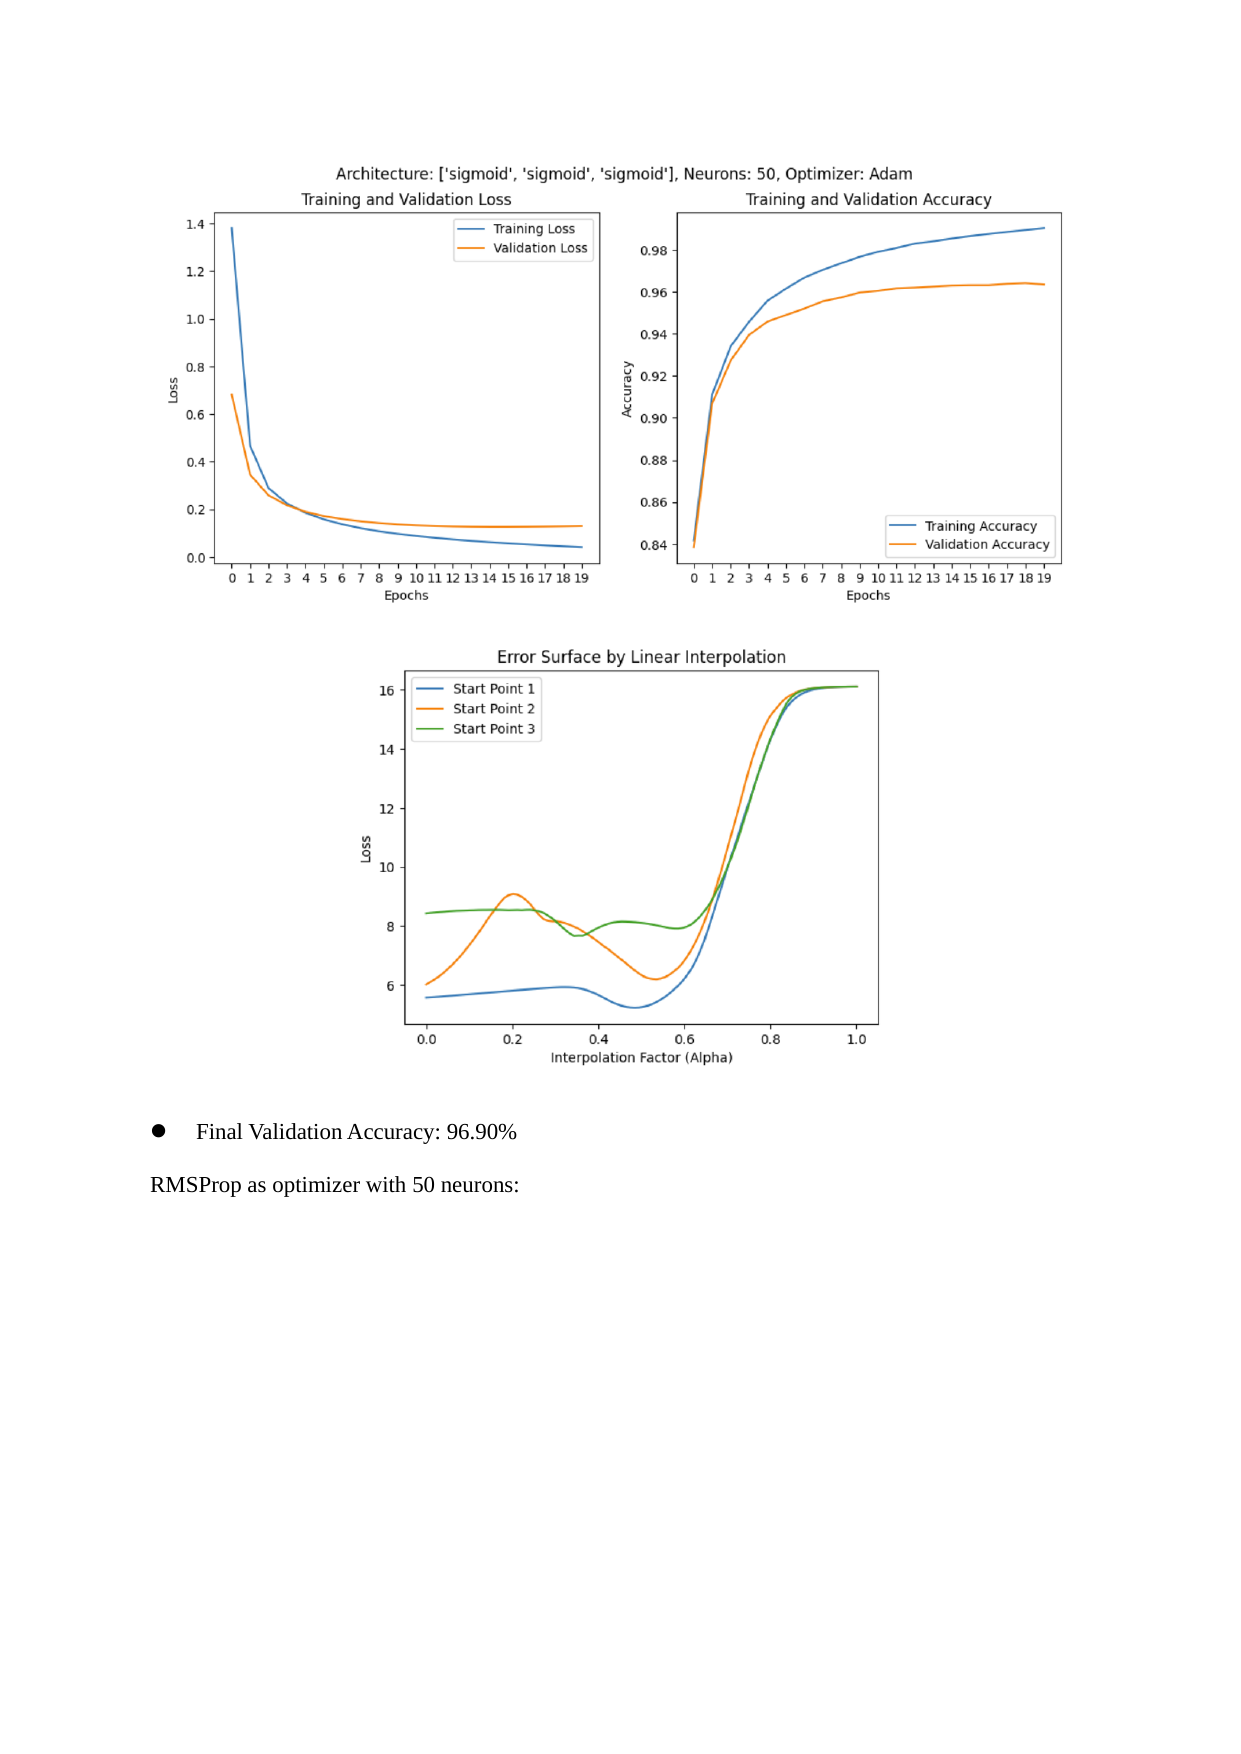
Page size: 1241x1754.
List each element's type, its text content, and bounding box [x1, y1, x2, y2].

list Final Validation Accuracy: 96.90% [150, 1115, 1090, 1147]
text RMSProp as optimizer with 50 neurons: [150, 1168, 1090, 1200]
picture [339, 638, 901, 1072]
picture [150, 162, 1091, 607]
